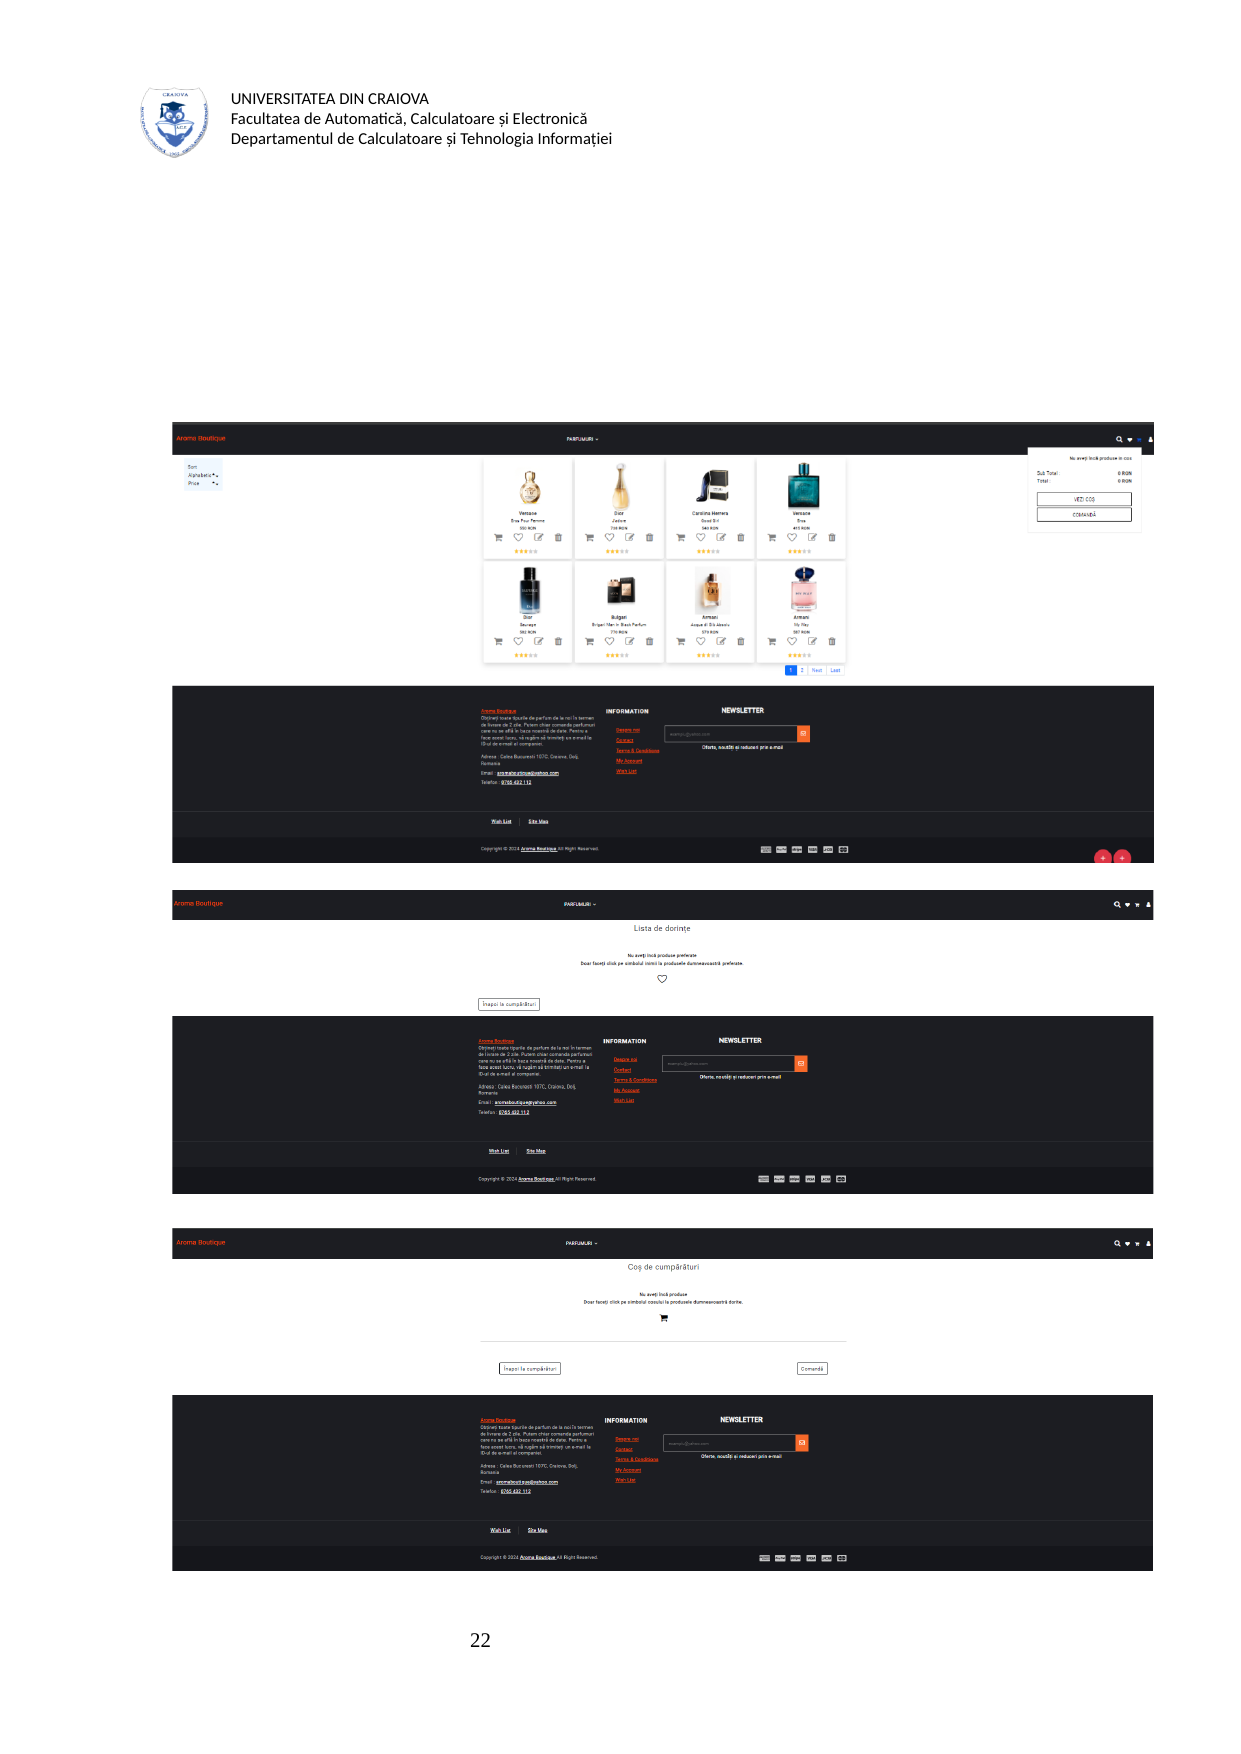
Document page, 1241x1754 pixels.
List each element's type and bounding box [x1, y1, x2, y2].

picture [172, 890, 1154, 1194]
picture [172, 1228, 1153, 1571]
picture [140, 87, 209, 158]
picture [172, 422, 1154, 863]
